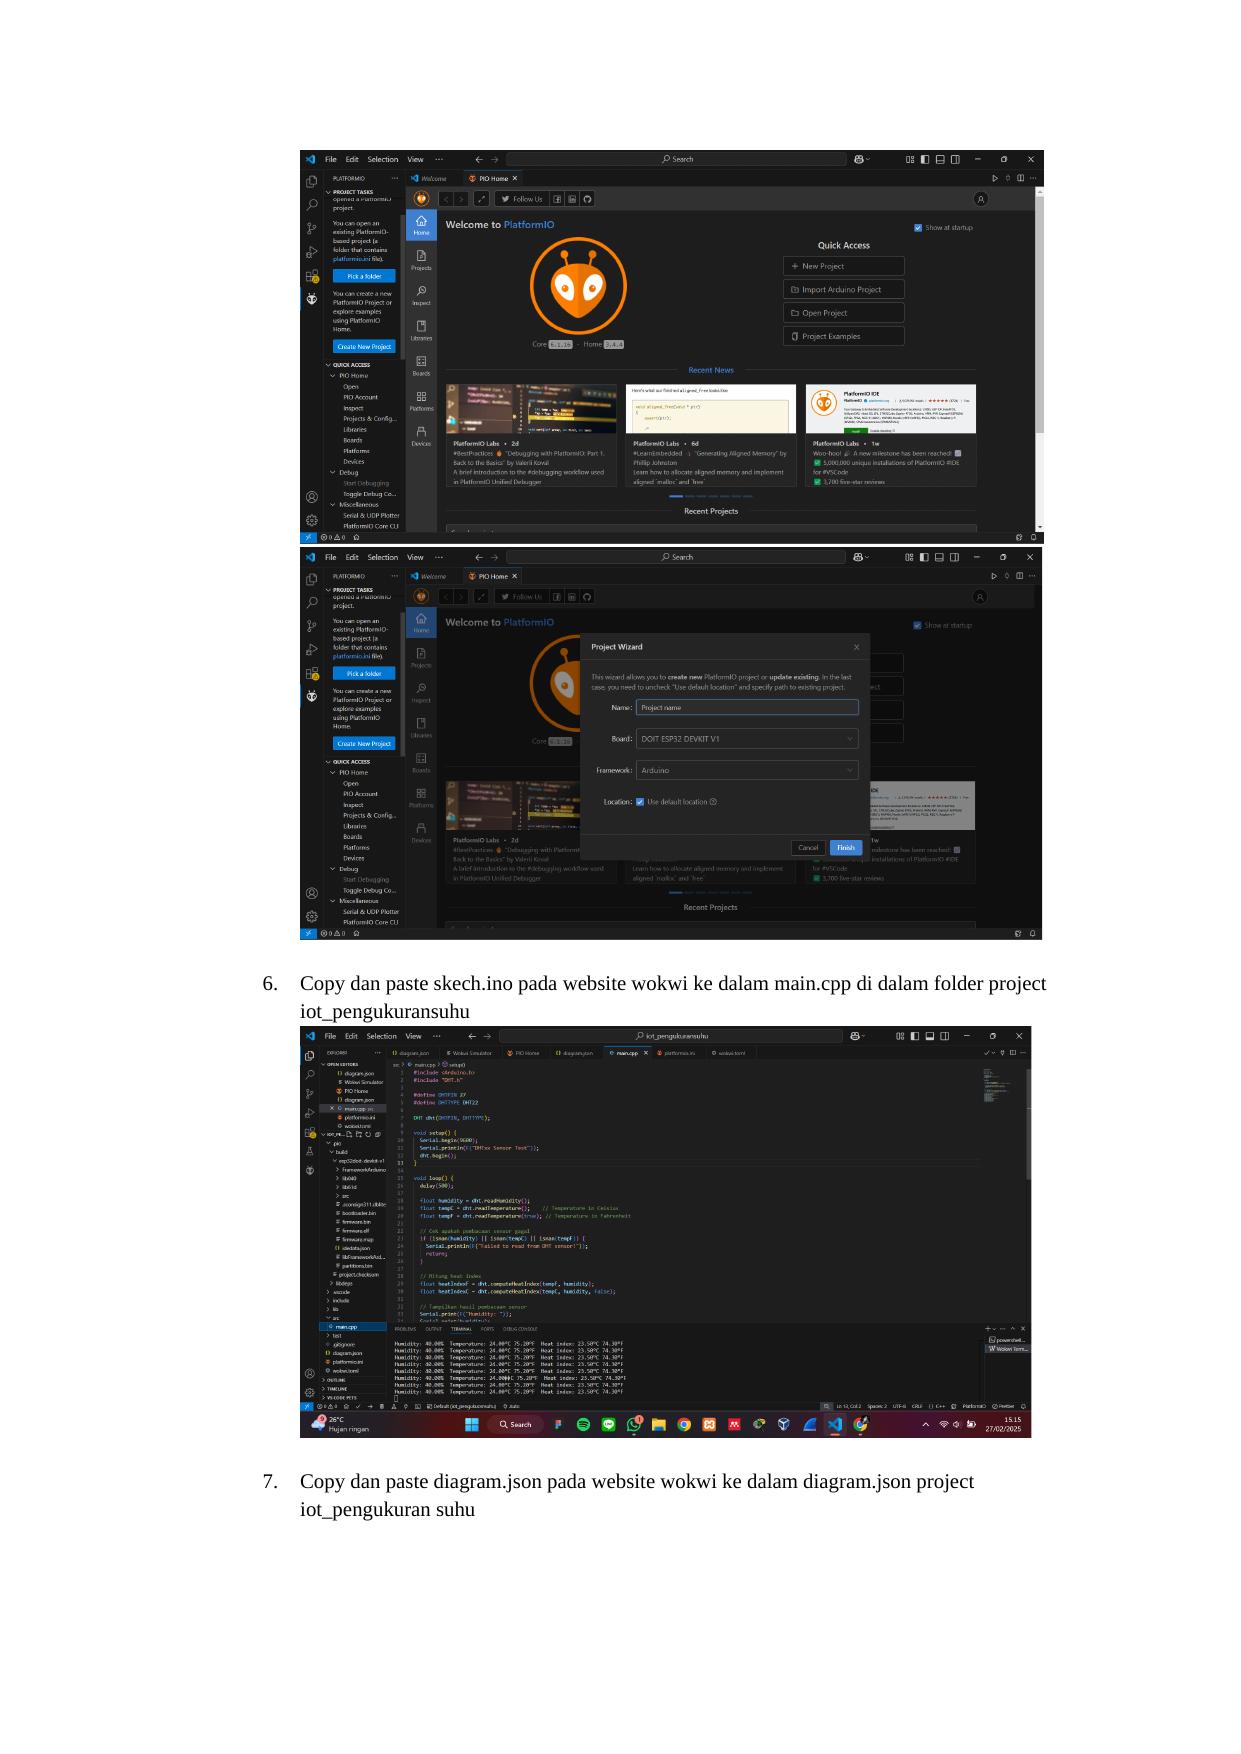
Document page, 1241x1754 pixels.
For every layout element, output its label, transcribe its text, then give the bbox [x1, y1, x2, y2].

picture [300, 547, 1043, 940]
list Copy dan paste diagram.json pada website wokwi ke dalam diagram.json project iot_pengukuran suhu [262, 1469, 1090, 1521]
picture [300, 1026, 1032, 1438]
picture [300, 150, 1044, 544]
list Copy dan paste skech.ino pada website wokwi ke dalam main.cpp di dalam folder project iot_pengukuransuhu [262, 971, 1090, 1023]
